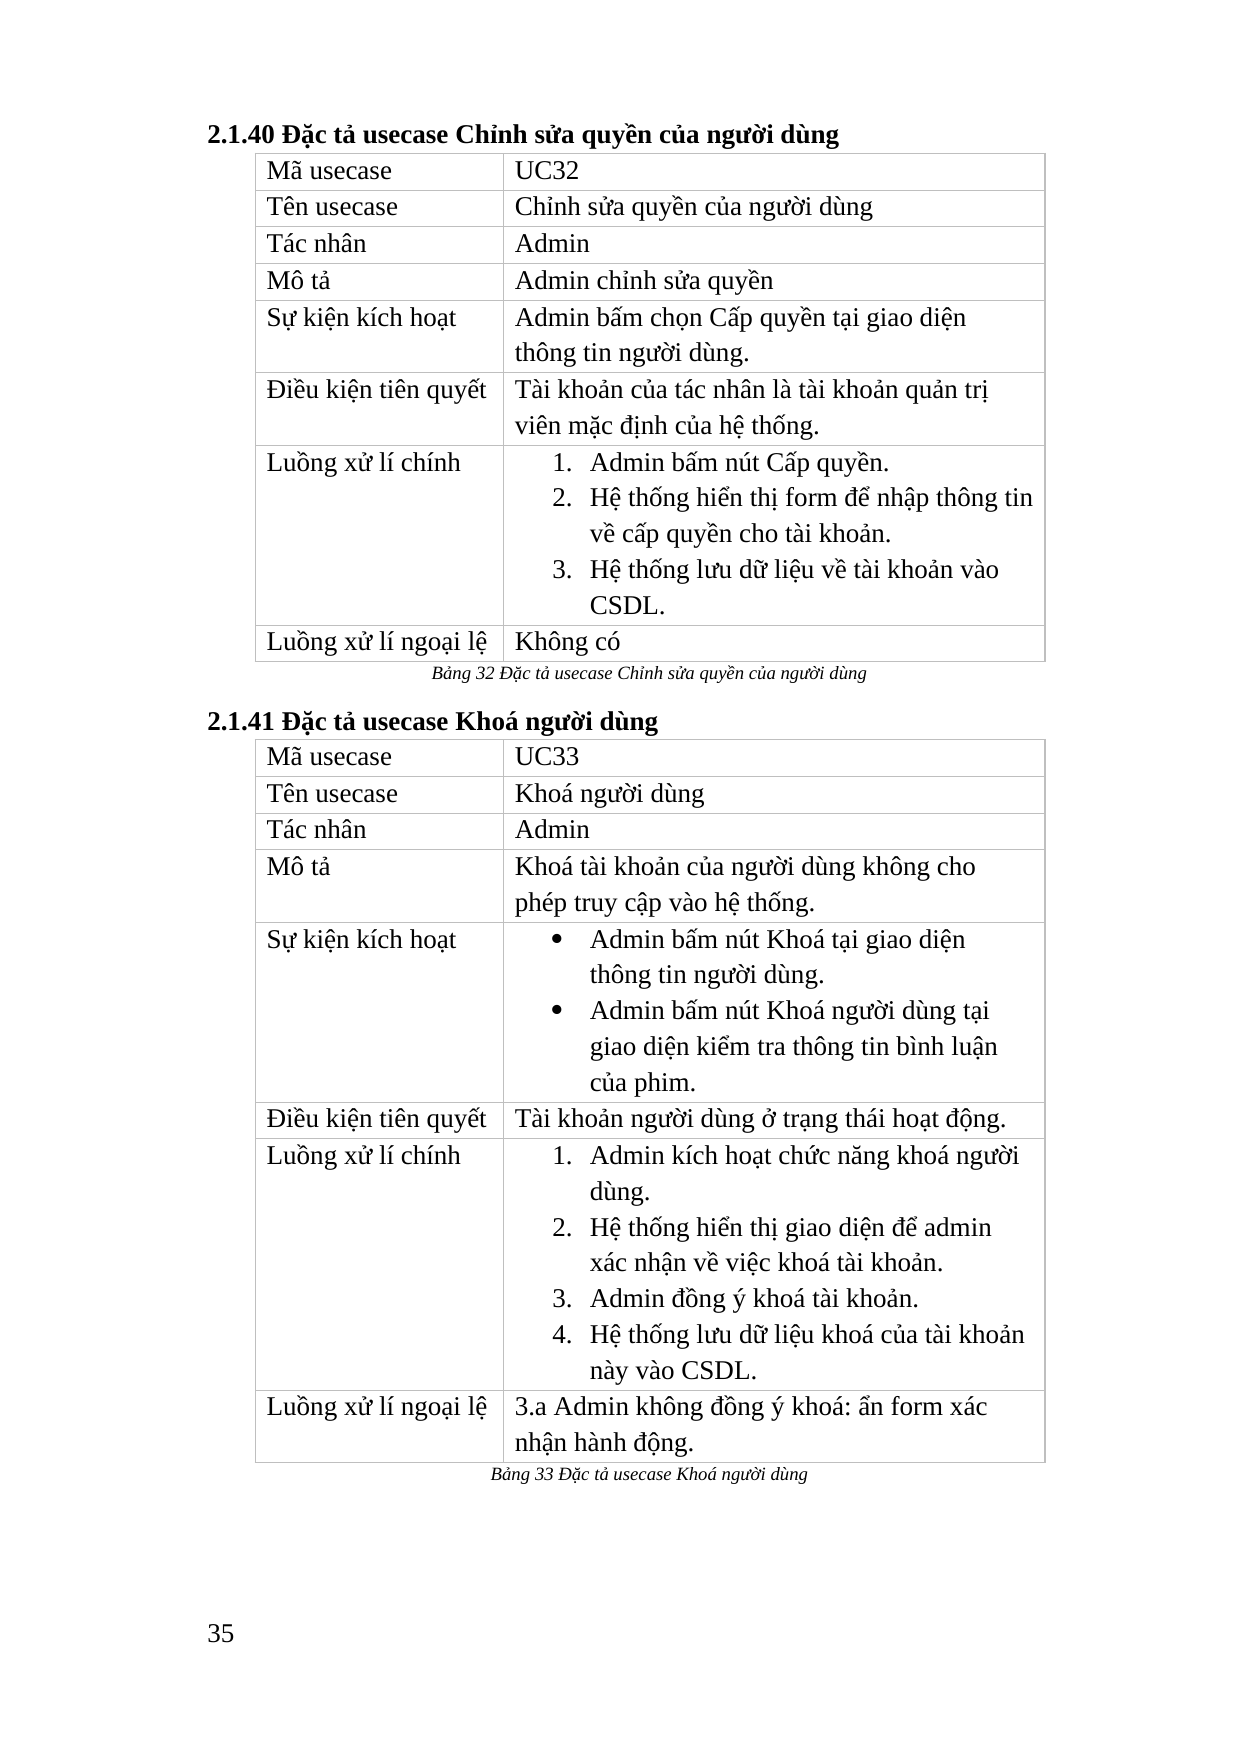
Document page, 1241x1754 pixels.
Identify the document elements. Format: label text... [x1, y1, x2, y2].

table_cell Tài khoản của tác nhân là tài khoản quản trị viên mặc định của hệ thống. [504, 373, 1044, 445]
subtitle 2.1.40 Đặc tả usecase Chỉnh sửa quyền của người dùng [207, 118, 1093, 150]
table_cell Tác nhân [256, 814, 503, 849]
table_cell Chỉnh sửa quyền của người dùng [504, 191, 1044, 226]
text Bảng 32 Đặc tả usecase Chỉnh sửa quyền của người dùng [207, 662, 1093, 684]
table_cell Luồng xử lí ngoại lệ [256, 1391, 503, 1462]
table_header UC32 [504, 154, 1044, 189]
table_cell Admin [504, 814, 1044, 849]
table_header Mã usecase [256, 154, 503, 189]
table_cell Tác nhân [256, 227, 503, 263]
table_cell Luồng xử lí ngoại lệ [256, 626, 503, 661]
table_cell Mô tả [256, 850, 503, 922]
subtitle 2.1.41 Đặc tả usecase Khoá người dùng [207, 705, 1093, 736]
table_cell Tên usecase [256, 777, 503, 812]
table_cell Admin kích hoạt chức năng khoá người dùng. Hệ thống hiển thị giao diện để admin xác nhận về việc khoá tài khoản. Admin đồng ý khoá tài khoản. Hệ thống lưu dữ liệu khoá của tài khoản này vào CSDL. [504, 1139, 1044, 1389]
table_cell Luồng xử lí chính [256, 1139, 503, 1389]
table_header UC33 [504, 740, 1044, 776]
table_cell Luồng xử lí chính [256, 446, 503, 624]
text Bảng 33 Đặc tả usecase Khoá người dùng [207, 1463, 1093, 1484]
table_cell Không có [504, 626, 1044, 661]
table_cell Sự kiện kích hoạt [256, 301, 503, 372]
table_cell Admin bấm nút Cấp quyền. Hệ thống hiển thị form để nhập thông tin về cấp quyền cho tài khoản. Hệ thống lưu dữ liệu về tài khoản vào CSDL. [504, 446, 1044, 624]
table_cell Điều kiện tiên quyết [256, 1103, 503, 1138]
table_cell Tên usecase [256, 191, 503, 226]
table_cell Sự kiện kích hoạt [256, 923, 503, 1102]
table_cell Mô tả [256, 264, 503, 300]
table_cell Tài khoản người dùng ở trạng thái hoạt động. [504, 1103, 1044, 1138]
table_cell Admin [504, 227, 1044, 263]
table_header Mã usecase [256, 740, 503, 776]
table_cell Khoá người dùng [504, 777, 1044, 812]
table_cell 3.a Admin không đồng ý khoá: ẩn form xác nhận hành động. [504, 1391, 1044, 1462]
table_cell Điều kiện tiên quyết [256, 373, 503, 445]
table_cell Admin bấm nút Khoá tại giao diện thông tin người dùng. Admin bấm nút Khoá người dùng tại giao diện kiểm tra thông tin bình luận của phim. [504, 923, 1044, 1102]
table_cell Khoá tài khoản của người dùng không cho phép truy cập vào hệ thống. [504, 850, 1044, 922]
table_cell Admin chỉnh sửa quyền [504, 264, 1044, 300]
table_cell Admin bấm chọn Cấp quyền tại giao diện thông tin người dùng. [504, 301, 1044, 372]
